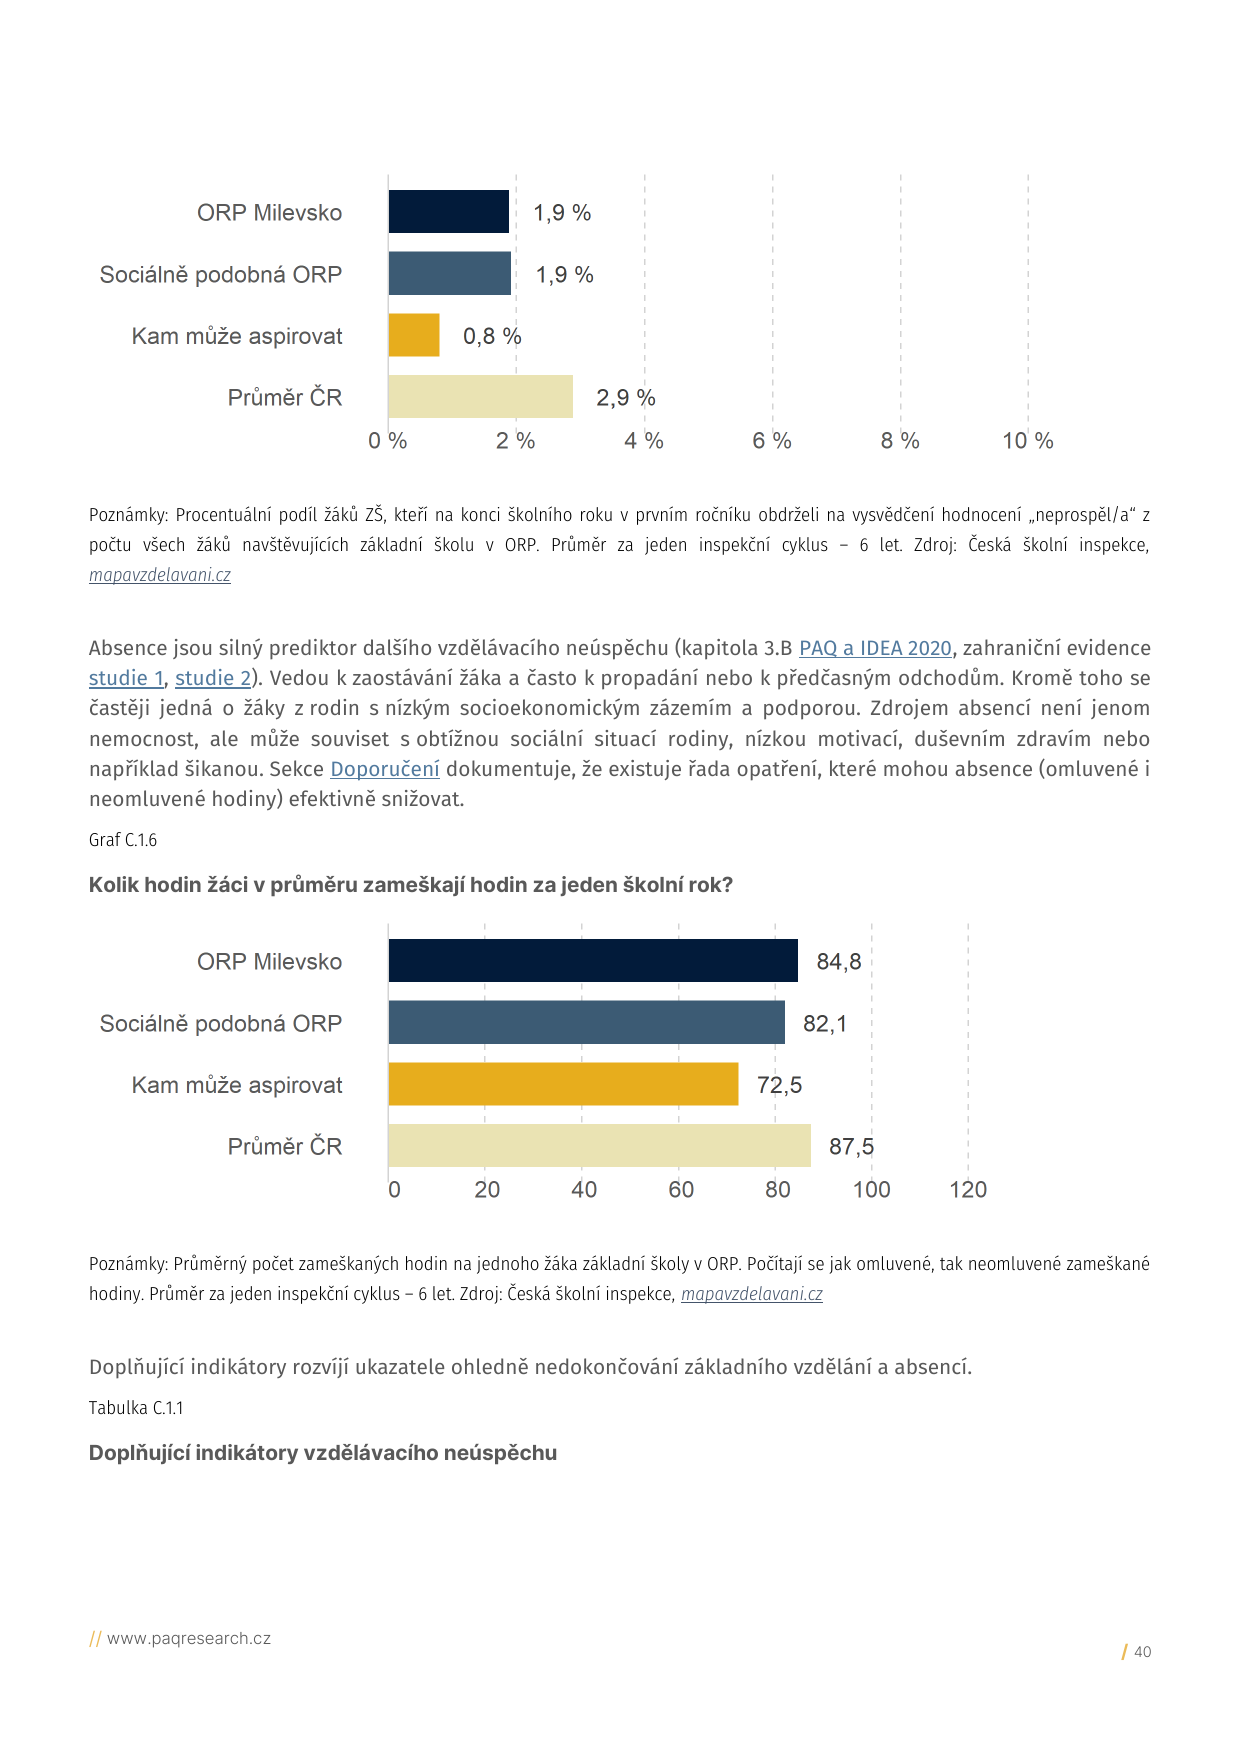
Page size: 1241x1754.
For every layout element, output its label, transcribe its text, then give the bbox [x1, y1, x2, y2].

text Doplňující indikátory rozvíjí ukazatele ohledně nedokončování základního vzdělání a absencí. [89, 1350, 1152, 1380]
text Doplňující indikátory vzdělávacího neúspěchu [89, 1435, 1152, 1465]
text Poznámky: Procentuální podíl žáků ZŠ, kteří na konci školního roku v prvním ročníku obdrželi na vysvědčení hodnocení „neprospěl/a“ z počtu všech žáků navštěvujících základní školu v ORP. Průměr za jeden inspekční cyklus – 6 let. Zdroj: Česká školní inspekce, mapavzdelavani.cz [89, 496, 1152, 586]
picture [88, 897, 1139, 1229]
text Absence jsou silný prediktor dalšího vzdělávacího neúspěchu (kapitola 3.B PAQ a IDEA 2020, zahraniční evidence studie 1, studie 2). Vedou k zaostávání žáka a často k propadání nebo k předčasným odchodům. Kromě toho se častěji jedná o žáky z rodin s nízkým socioekonomickým zázemím a podporou. Zdrojem absencí není jenom nemocnost, ale může souviset s obtížnou sociální situací rodiny, nízkou motivací, duševním zdravím nebo například šikanou. Sekce Doporučení dokumentuje, že existuje řada opatření, které mohou absence (omluvené i neomluvené hodiny) efektivně snižovat. [89, 631, 1152, 812]
text Kolik hodin žáci v průměru zameškají hodin za jeden školní rok? [89, 867, 1152, 897]
text Tabulka C.1.1 [89, 1397, 1152, 1419]
text Graf C.1.6 [89, 828, 1152, 851]
text Poznámky: Průměrný počet zameškaných hodin na jednoho žáka základní školy v ORP. Počítají se jak omluvené, tak neomluvené zameškané hodiny. Průměr za jeden inspekční cyklus – 6 let. Zdroj: Česká školní inspekce, mapavzdelavani.cz [89, 1245, 1152, 1306]
picture [88, 147, 1139, 480]
